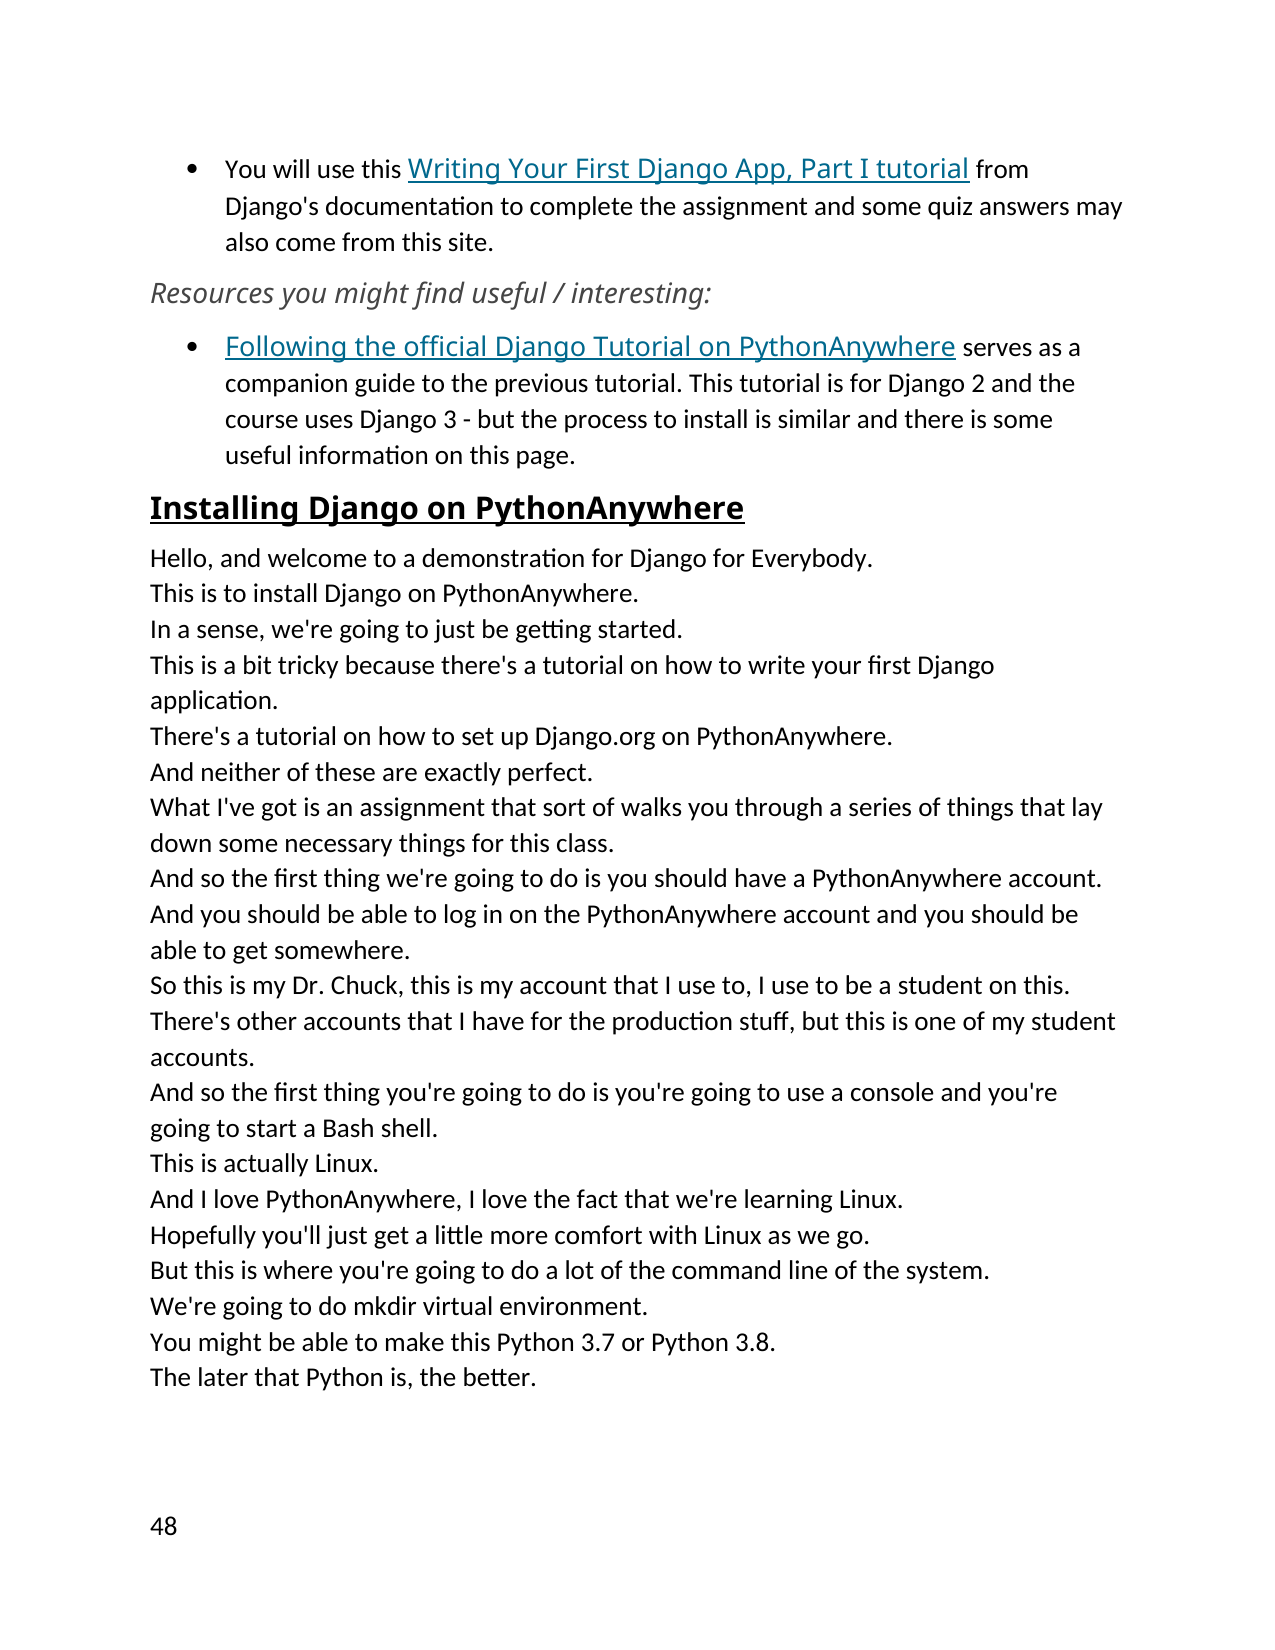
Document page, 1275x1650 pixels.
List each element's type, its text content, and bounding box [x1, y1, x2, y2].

text But this is where you're going to do a lot of the command line of the system. [150, 1253, 1125, 1287]
text You might be able to make this Python 3.7 or Python 3.8. [150, 1325, 1125, 1358]
text And you should be able to log in on the PythonAnywhere account and you should be able to get somewhere. [150, 897, 1125, 966]
text What I've got is an assignment that sort of walks you through a series of things that lay down some necessary things for this class. [150, 790, 1125, 859]
text And neither of these are exactly perfect. [150, 755, 1125, 788]
list Following the official Django Tutorial on PythonAnywhere serves as a companion guide to the previous tutorial. This tutorial is for Django 2 and the course uses Django 3 - but the process to install is similar and there is some useful information on this page. [187, 327, 1125, 471]
text The later that Python is, the better. [150, 1360, 1125, 1393]
text This is actually Linux. [150, 1147, 1125, 1180]
text And so the first thing you're going to do is you're going to use a console and you're going to start a Bash shell. [150, 1075, 1125, 1144]
text There's other accounts that I have for the production stuff, but this is one of my student accounts. [150, 1004, 1125, 1073]
text There's a tutorial on how to set up Django.org on PythonAnywhere. [150, 719, 1125, 752]
text In a sense, we're going to just be getting started. [150, 612, 1125, 645]
subtitle Installing Django on PythonAnywhere [150, 486, 1125, 528]
text So this is my Dr. Chuck, this is my account that I use to, I use to be a student on this. [150, 968, 1125, 1002]
text Resources you might find useful / interesting: [150, 273, 1125, 312]
text Hopefully you'll just get a little more comfort with Linux as we go. [150, 1218, 1125, 1251]
text This is to install Django on PythonAnywhere. [150, 577, 1125, 610]
text And so the first thing we're going to do is you should have a PythonAnywhere account. [150, 862, 1125, 895]
text Hello, and welcome to a demonstration for Django for Everybody. [150, 541, 1125, 574]
list You will use this Writing Your First Django App, Part I tutorial from Django's documentation to complete the assignment and some quiz answers may also come from this site. [187, 150, 1125, 258]
text This is a bit tricky because there's a tutorial on how to write your first Django application. [150, 648, 1125, 717]
text We're going to do mkdir virtual environment. [150, 1289, 1125, 1322]
text And I love PythonAnywhere, I love the fact that we're learning Linux. [150, 1182, 1125, 1215]
